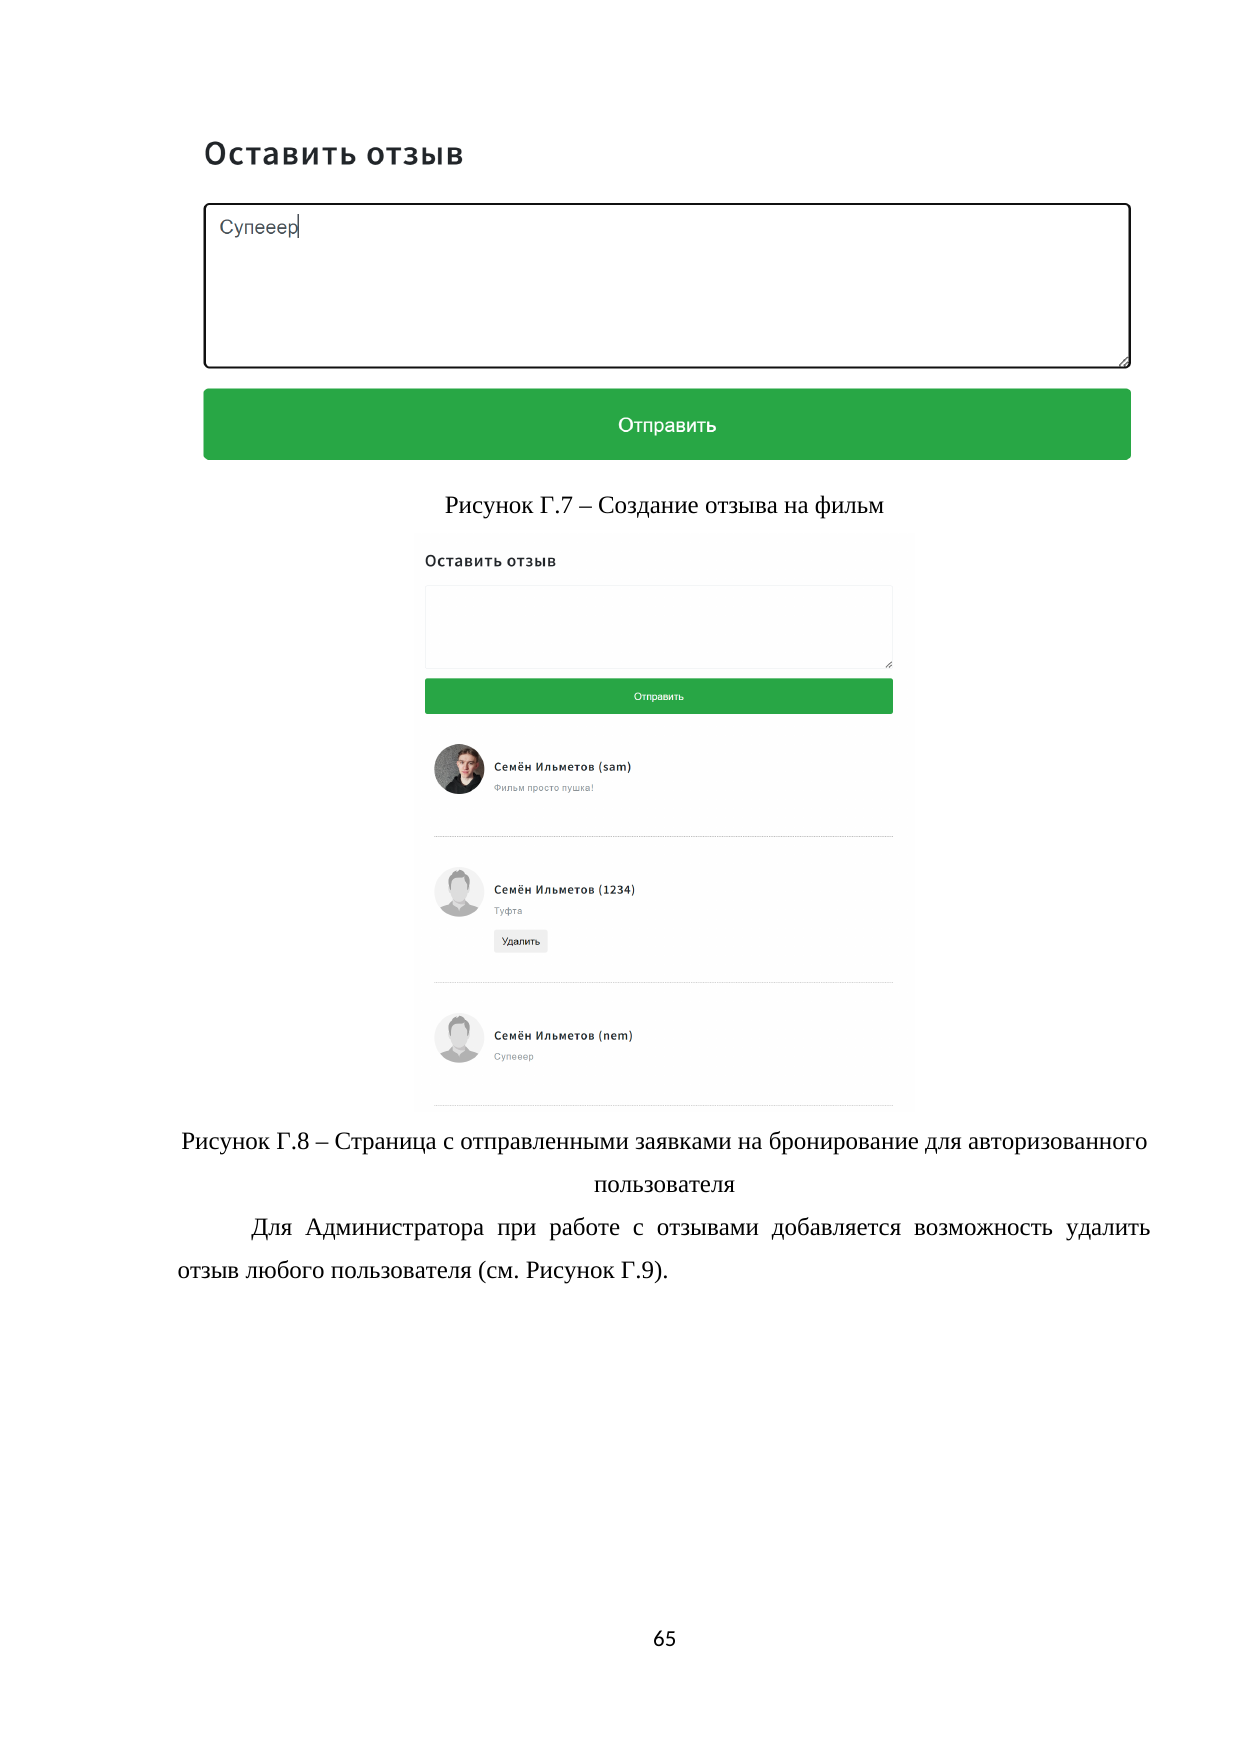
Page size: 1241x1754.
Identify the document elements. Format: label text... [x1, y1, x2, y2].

picture [413, 533, 915, 1112]
picture [177, 118, 1152, 476]
text Для Администратора при работе с отзывами добавляется возможность удалить отзыв любого пользователя (см. Рисунок Г.9). [177, 1212, 1152, 1284]
text Рисунок Г.7 – Создание отзыва на фильм [177, 490, 1152, 519]
text Рисунок Г.8 – Страница с отправленными заявками на бронирование для авторизованного пользователя [177, 1126, 1152, 1198]
